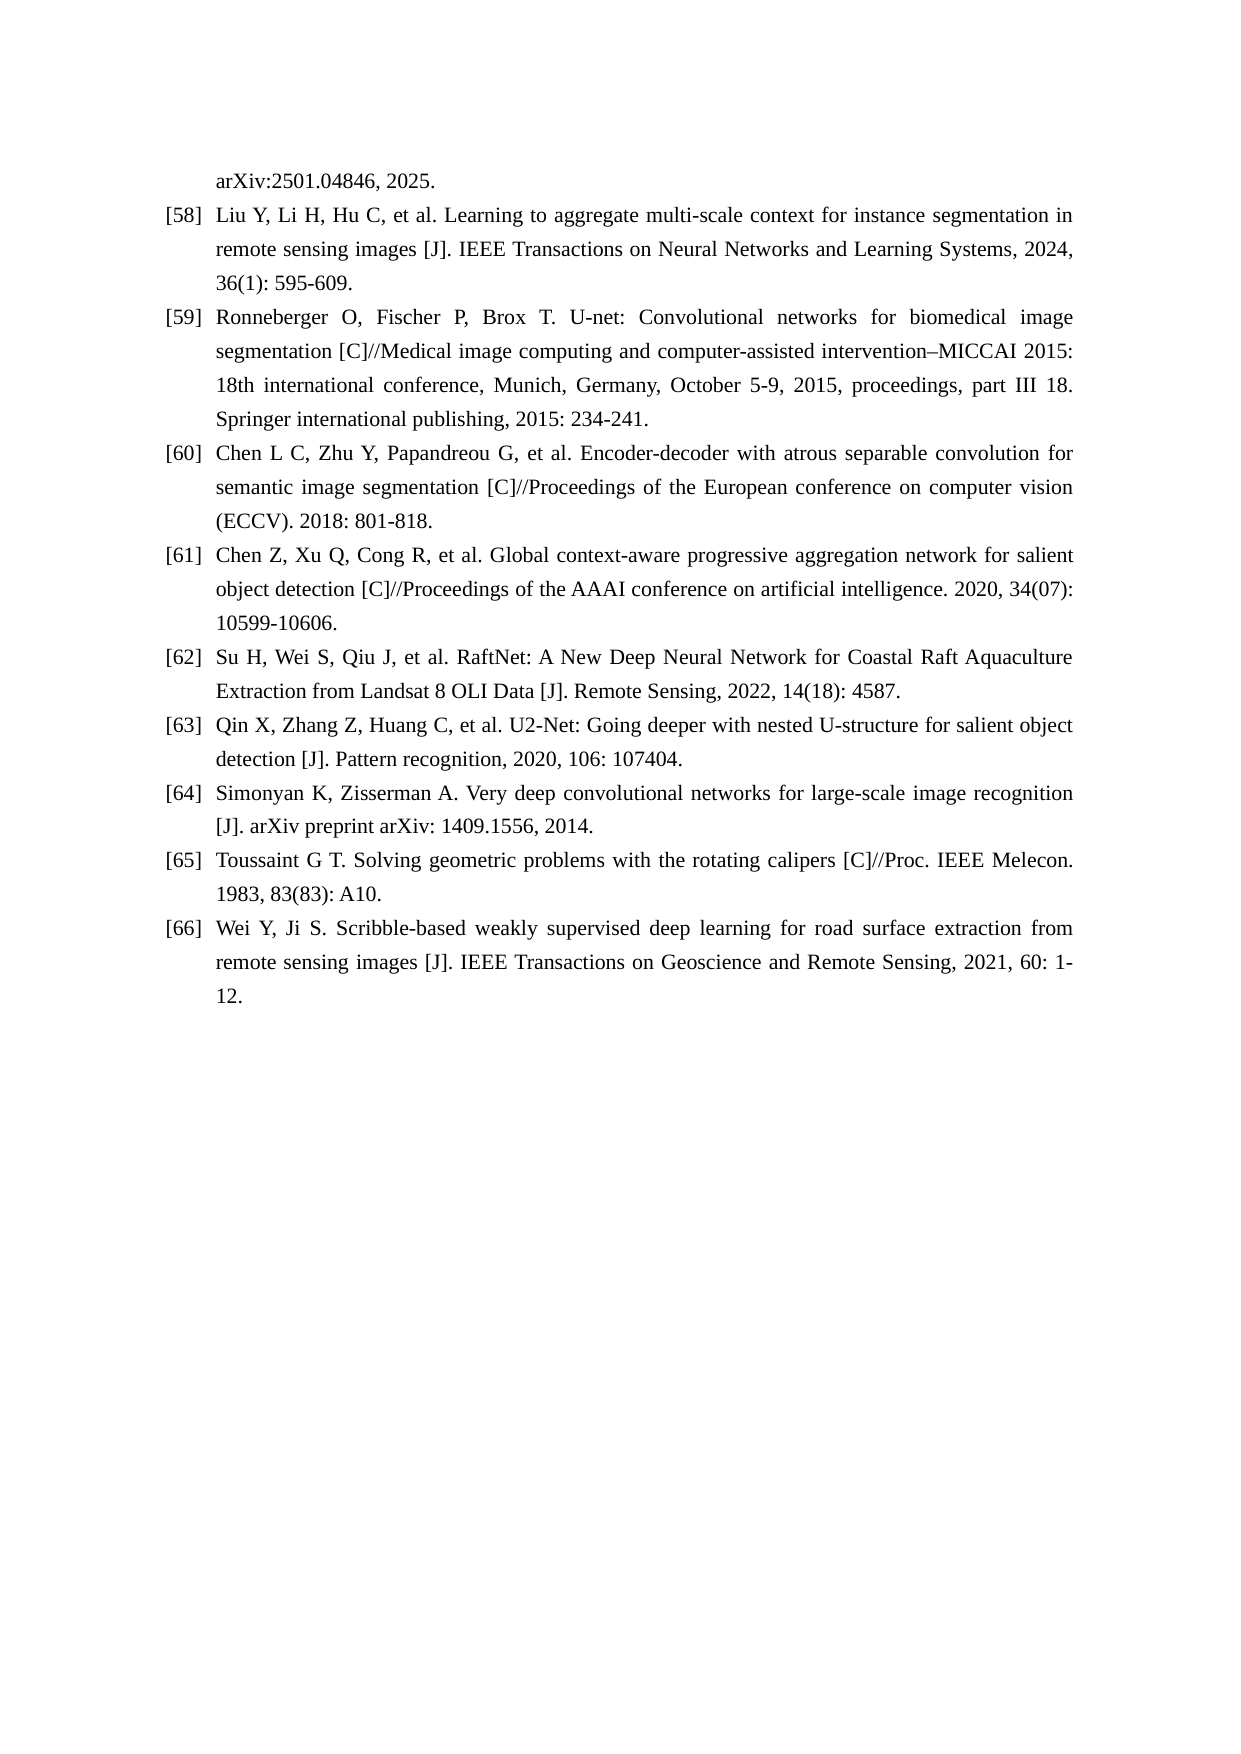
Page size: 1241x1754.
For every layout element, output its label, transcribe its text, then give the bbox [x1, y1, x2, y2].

list Su H, Wei S, Qiu J, et al. RaftNet: A New Deep Neural Network for Coastal Raft Aquaculture Extraction from Landsat 8 OLI Data [J]. Remote Sensing, 2022, 14(18): 4587. [165, 639, 1075, 707]
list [165, 164, 1075, 198]
list Wei Y, Ji S. Scribble-based weakly supervised deep learning for road surface extraction from remote sensing images [J]. IEEE Transactions on Geoscience and Remote Sensing, 2021, 60: 1-12. [165, 911, 1075, 1013]
list Chen Z, Xu Q, Cong R, et al. Global context-aware progressive aggregation network for salient object detection [C]//Proceedings of the AAAI conference on artificial intelligence. 2020, 34(07): 10599-10606. [165, 537, 1075, 639]
list Toussaint G T. Solving geometric problems with the rotating calipers [C]//Proc. IEEE Melecon. 1983, 83(83): A10. [165, 843, 1075, 911]
list Ronneberger O, Fischer P, Brox T. U-net: Convolutional networks for biomedical image segmentation [C]//Medical image computing and computer-assisted intervention–MICCAI 2015: 18th international conference, Munich, Germany, October 5-9, 2015, proceedings, part III 18. Springer international publishing, 2015: 234-241. [165, 300, 1075, 436]
list Qin X, Zhang Z, Huang C, et al. U2-Net: Going deeper with nested U-structure for salient object detection [J]. Pattern recognition, 2020, 106: 107404. [165, 707, 1075, 775]
list Chen L C, Zhu Y, Papandreou G, et al. Encoder-decoder with atrous separable convolution for semantic image segmentation [C]//Proceedings of the European conference on computer vision (ECCV). 2018: 801-818. [165, 436, 1075, 537]
list Liu Y, Li H, Hu C, et al. Learning to aggregate multi-scale context for instance segmentation in remote sensing images [J]. IEEE Transactions on Neural Networks and Learning Systems, 2024, 36(1): 595-609. [165, 198, 1075, 300]
list Simonyan K, Zisserman A. Very deep convolutional networks for large-scale image recognition [J]. arXiv preprint arXiv: 1409.1556, 2014. [165, 775, 1075, 843]
